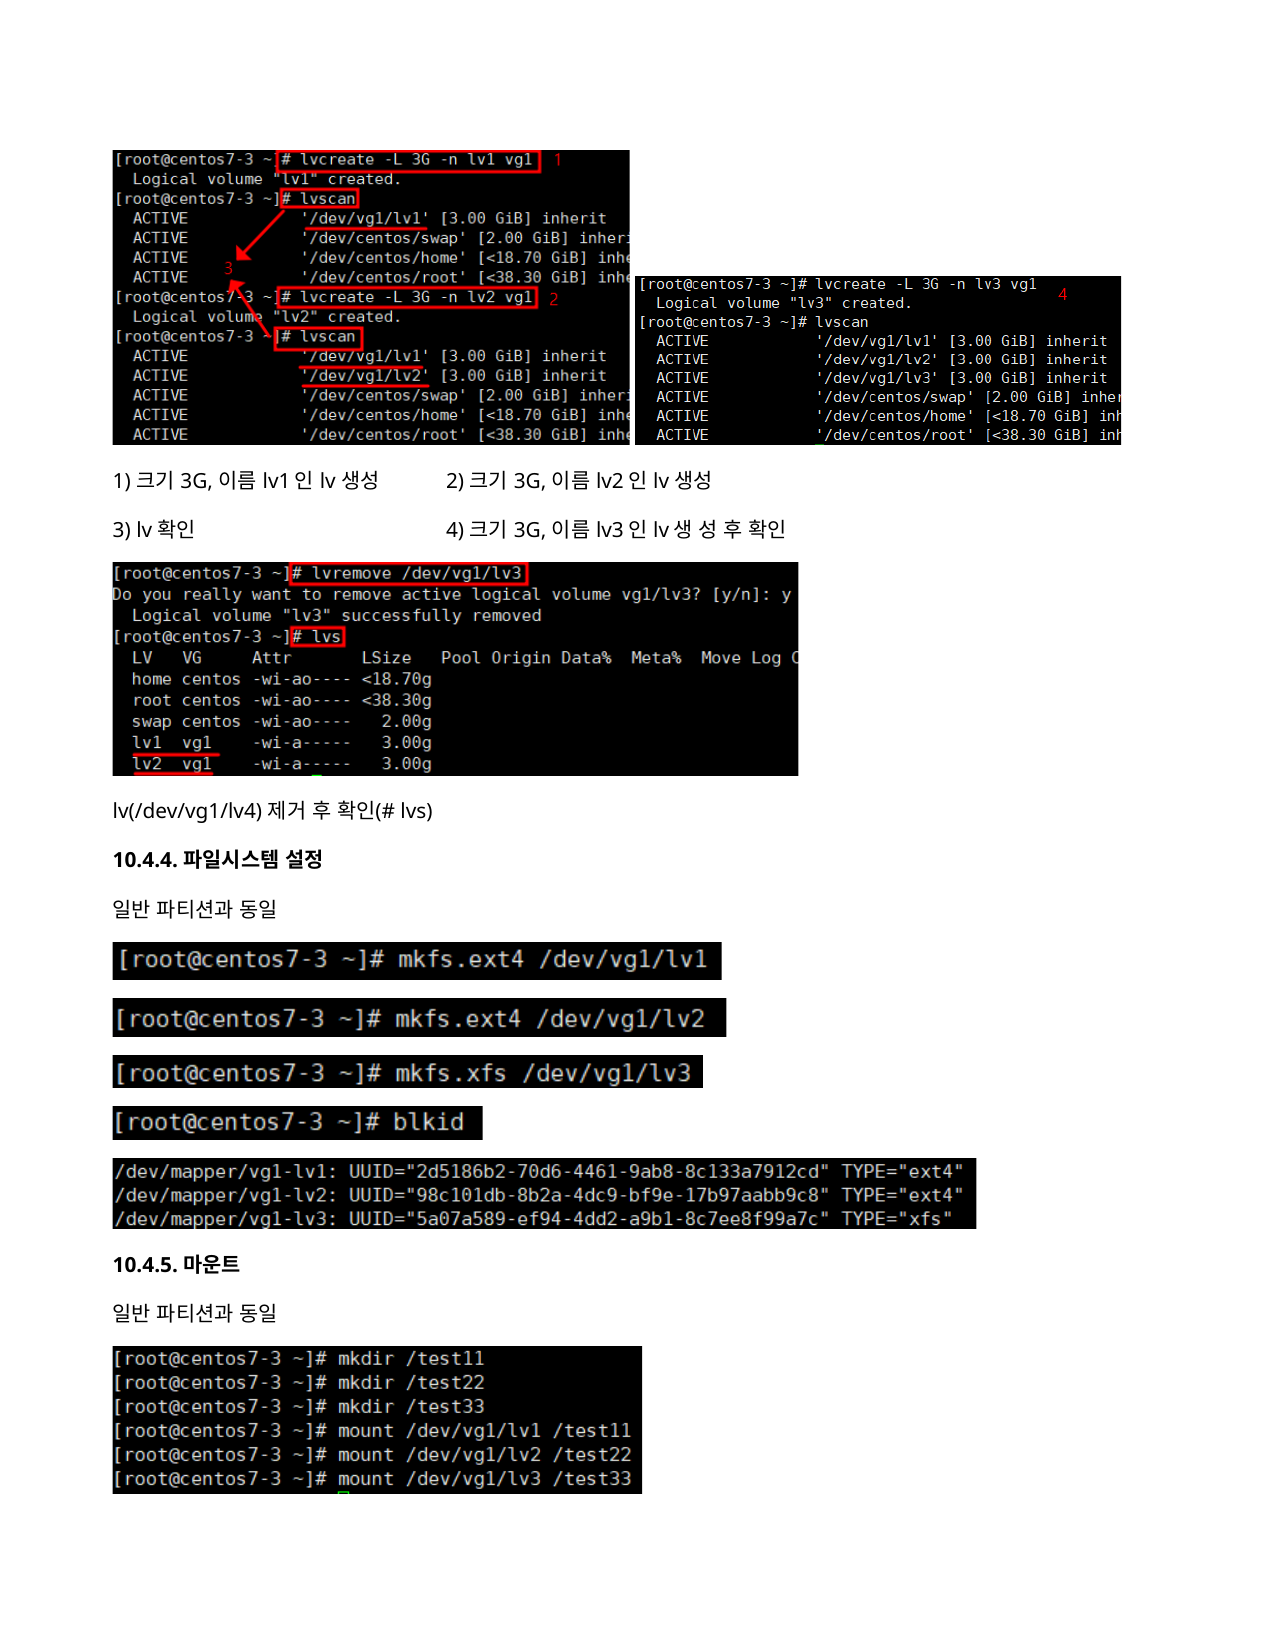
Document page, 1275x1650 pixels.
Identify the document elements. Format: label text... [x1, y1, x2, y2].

text 일반 파티션과 동일 [112, 1297, 1162, 1327]
picture [112, 1055, 703, 1088]
text lv(/dev/vg1/lv4) 제거 후 확인(# lvs) [112, 794, 1162, 824]
picture [635, 276, 1122, 445]
text 10.4.5. 마운트 [112, 1248, 1162, 1278]
picture [112, 1346, 643, 1494]
text 10.4.4. 파일시스템 설정 [112, 844, 1162, 874]
picture [112, 150, 630, 445]
text 1) 크기 3G, 이름 lv1인 lv 생성 2) 크기 3G, 이름 lv2인 lv 생성 [112, 464, 1162, 494]
picture [112, 1158, 977, 1229]
text 3) lv 확인 4) 크기 3G, 이름 lv3인 lv생 성 후 확인 [112, 513, 1162, 543]
picture [112, 998, 727, 1037]
picture [112, 942, 722, 980]
picture [112, 1106, 483, 1140]
picture [112, 562, 799, 776]
text 일반 파티션과 동일 [112, 893, 1162, 923]
